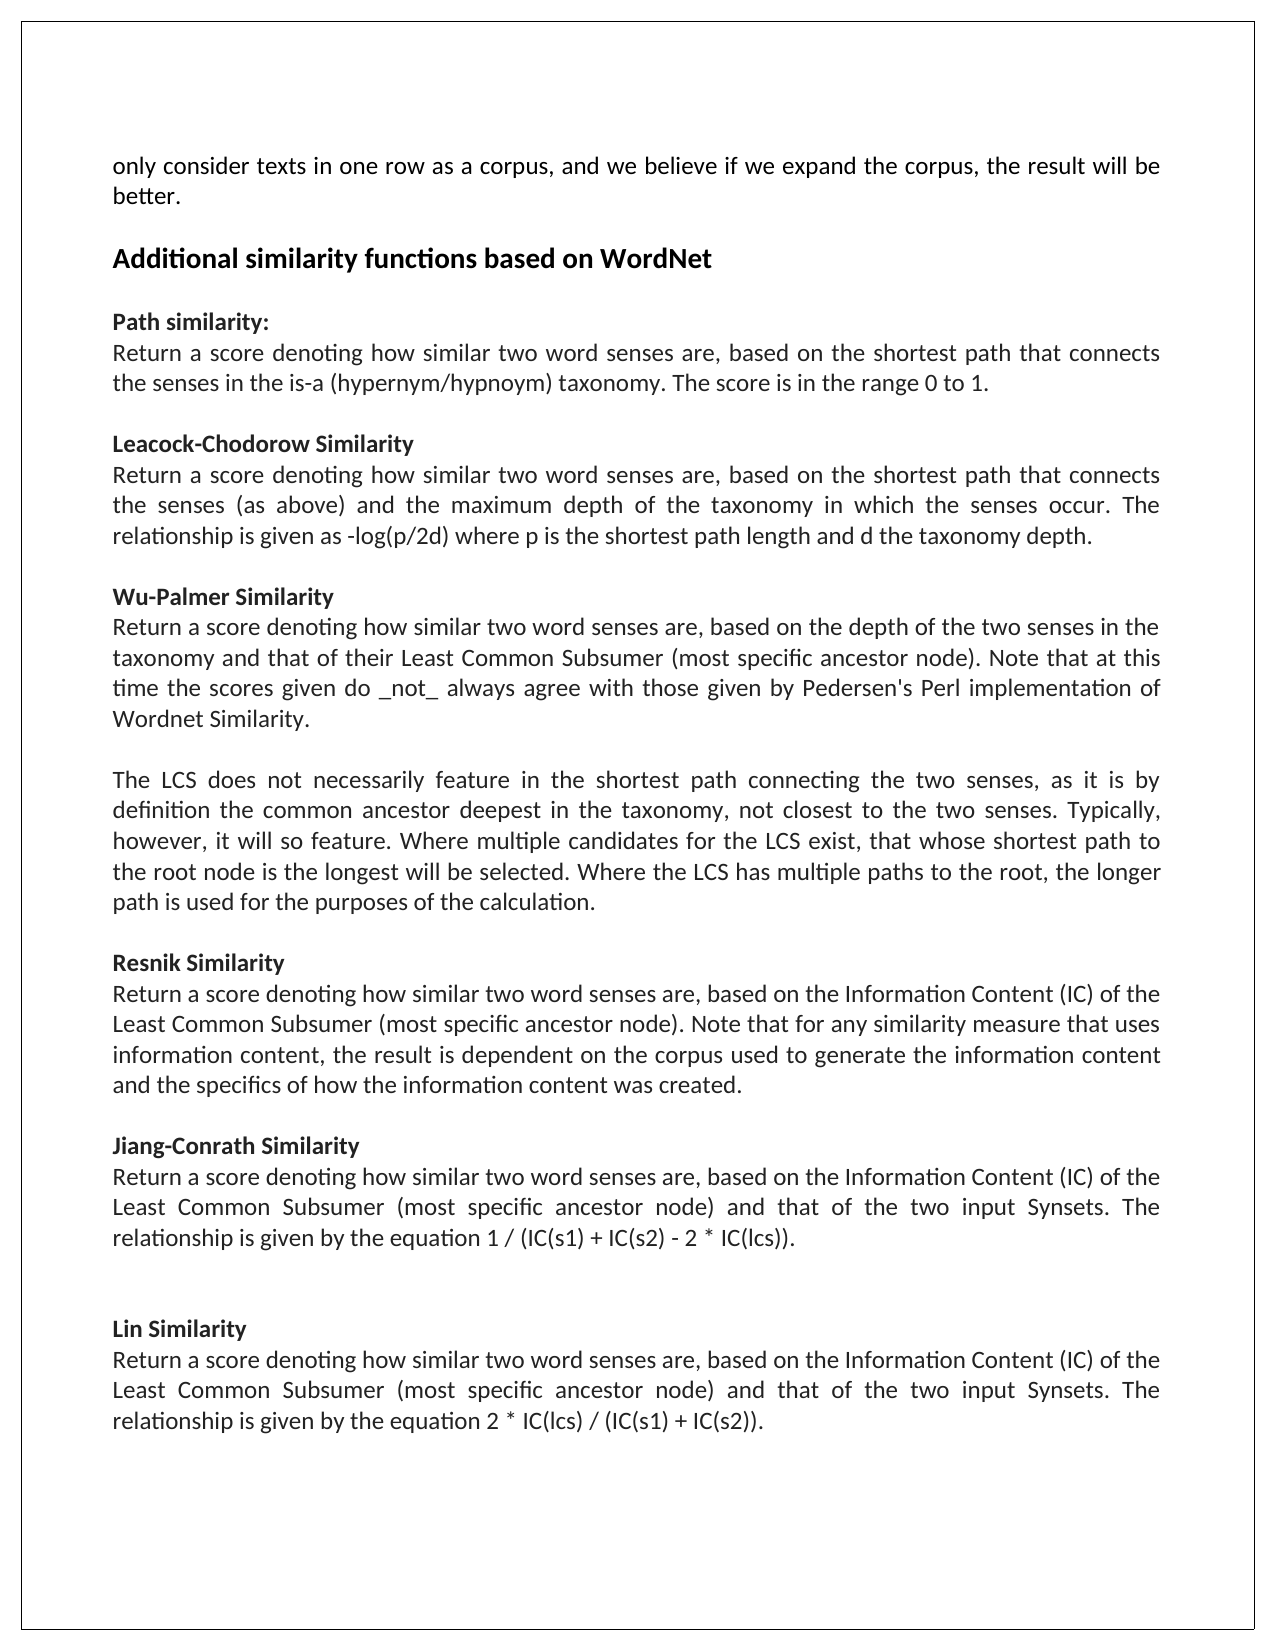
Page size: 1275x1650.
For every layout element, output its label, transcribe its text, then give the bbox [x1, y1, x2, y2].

text Wu-Palmer Similarity [112, 581, 1162, 612]
text Jiang-Conrath Similarity [112, 1130, 1162, 1161]
text Return a score denoting how similar two word senses are, based on the Information Content (IC) of the Least Common Subsumer (most specific ancestor node) and that of the two input Synsets. The relationship is given by the equation 2 * IC(lcs) / (IC(s1) + IC(s2)). [112, 1344, 1162, 1436]
text Return a score denoting how similar two word senses are, based on the Information Content (IC) of the Least Common Subsumer (most specific ancestor node) and that of the two input Synsets. The relationship is given by the equation 1 / (IC(s1) + IC(s2) - 2 * IC(lcs)). [112, 1161, 1162, 1252]
text Lin Similarity [112, 1313, 1162, 1344]
text Leacock-Chodorow Similarity [112, 428, 1162, 459]
text The LCS does not necessarily feature in the shortest path connecting the two senses, as it is by definition the common ancestor deepest in the taxonomy, not closest to the two senses. Typically, however, it will so feature. Where multiple candidates for the LCS exist, that whose shortest path to the root node is the longest will be selected. Where the LCS has multiple paths to the root, the longer path is used for the purposes of the calculation. [112, 764, 1162, 917]
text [112, 150, 1162, 211]
text Return a score denoting how similar two word senses are, based on the shortest path that connects the senses in the is-a (hypernym/hypnoym) taxonomy. The score is in the range 0 to 1. [112, 337, 1162, 398]
text Additional similarity functions based on WordNet [112, 240, 1162, 276]
text Path similarity: [112, 306, 1162, 337]
text Return a score denoting how similar two word senses are, based on the shortest path that connects the senses (as above) and the maximum depth of the taxonomy in which the senses occur. The relationship is given as -log(p/2d) where p is the shortest path length and d the taxonomy depth. [112, 459, 1162, 551]
text Return a score denoting how similar two word senses are, based on the depth of the two senses in the taxonomy and that of their Least Common Subsumer (most specific ancestor node). Note that at this time the scores given do _not_ always agree with those given by Pedersen's Perl implementation of Wordnet Similarity. [112, 612, 1162, 734]
text Return a score denoting how similar two word senses are, based on the Information Content (IC) of the Least Common Subsumer (most specific ancestor node). Note that for any similarity measure that uses information content, the result is dependent on the corpus used to generate the information content and the specifics of how the information content was created. [112, 978, 1162, 1100]
text Resnik Similarity [112, 947, 1162, 978]
